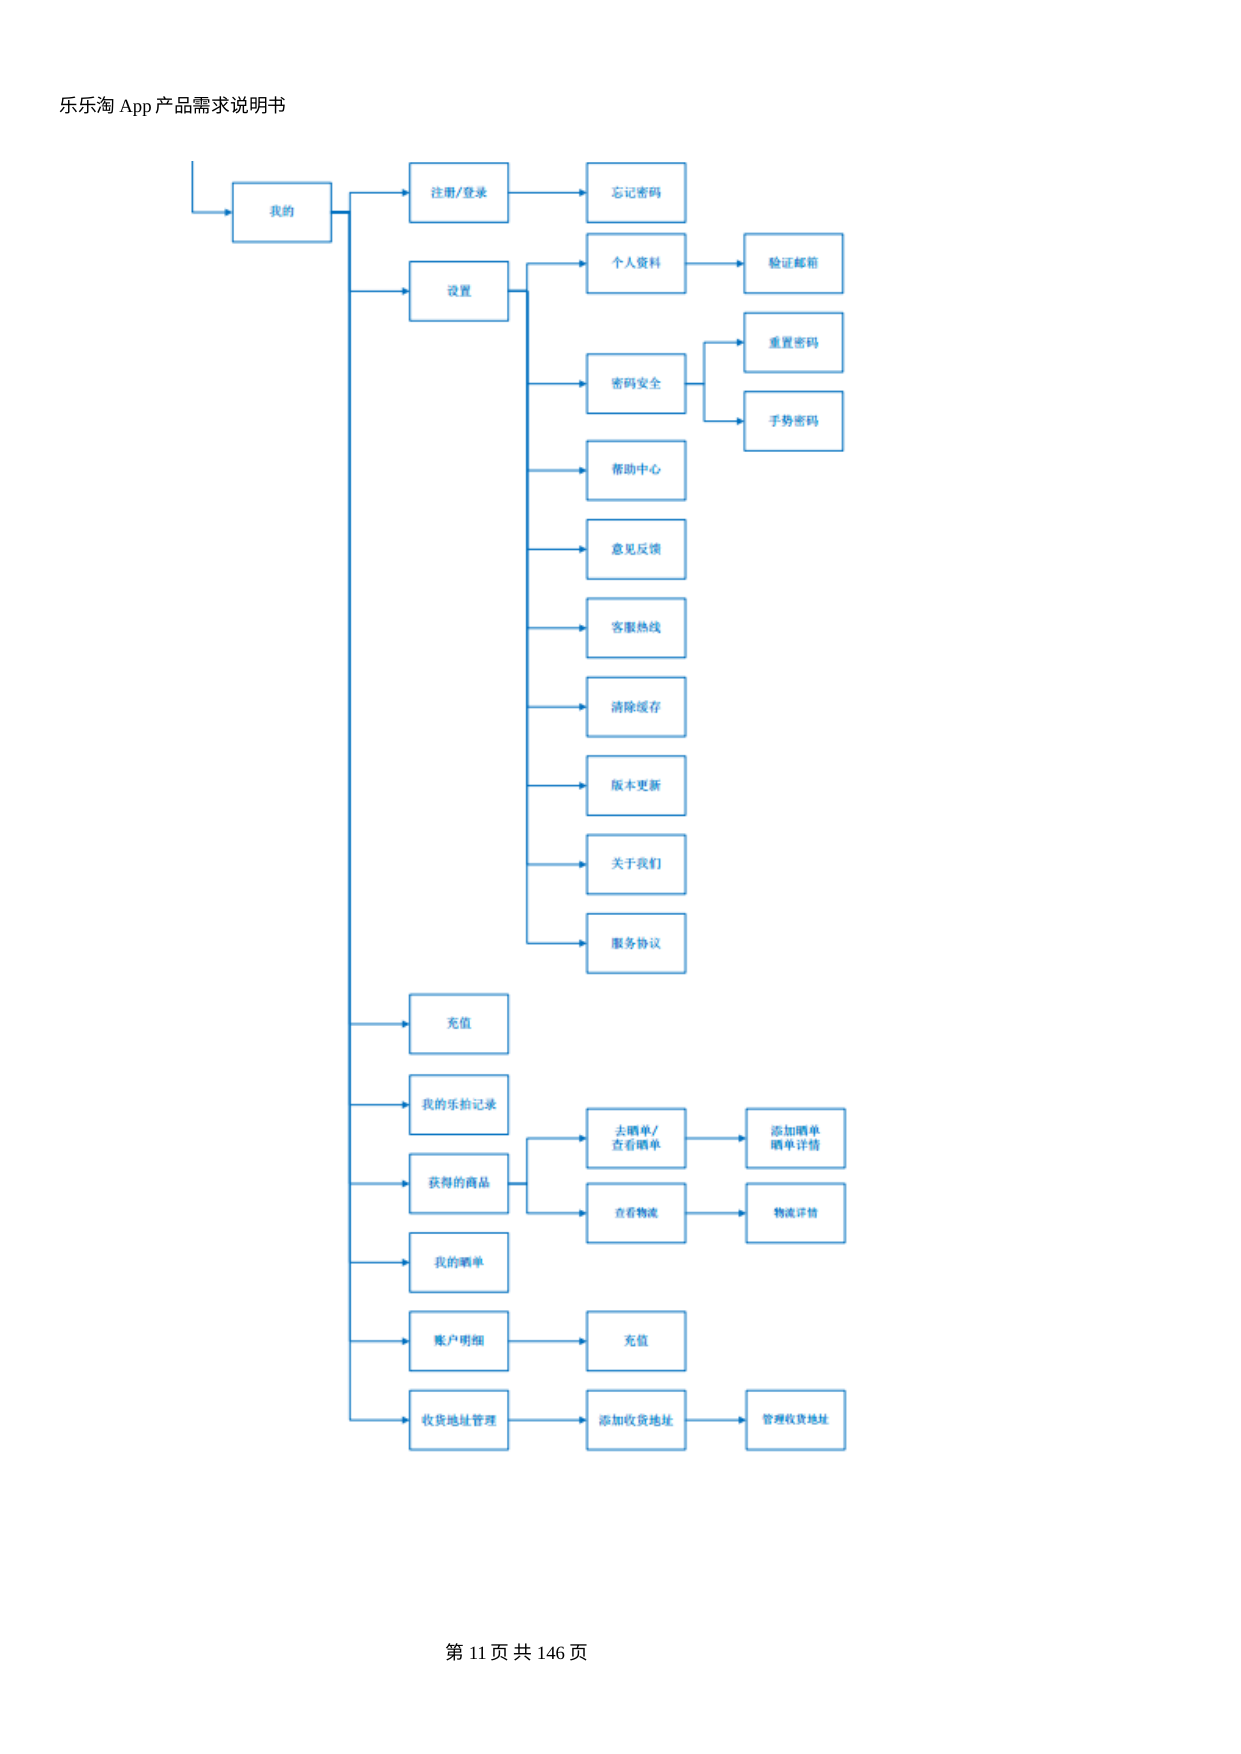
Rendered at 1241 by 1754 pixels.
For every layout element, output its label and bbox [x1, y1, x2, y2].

picture [59, 161, 1017, 1489]
